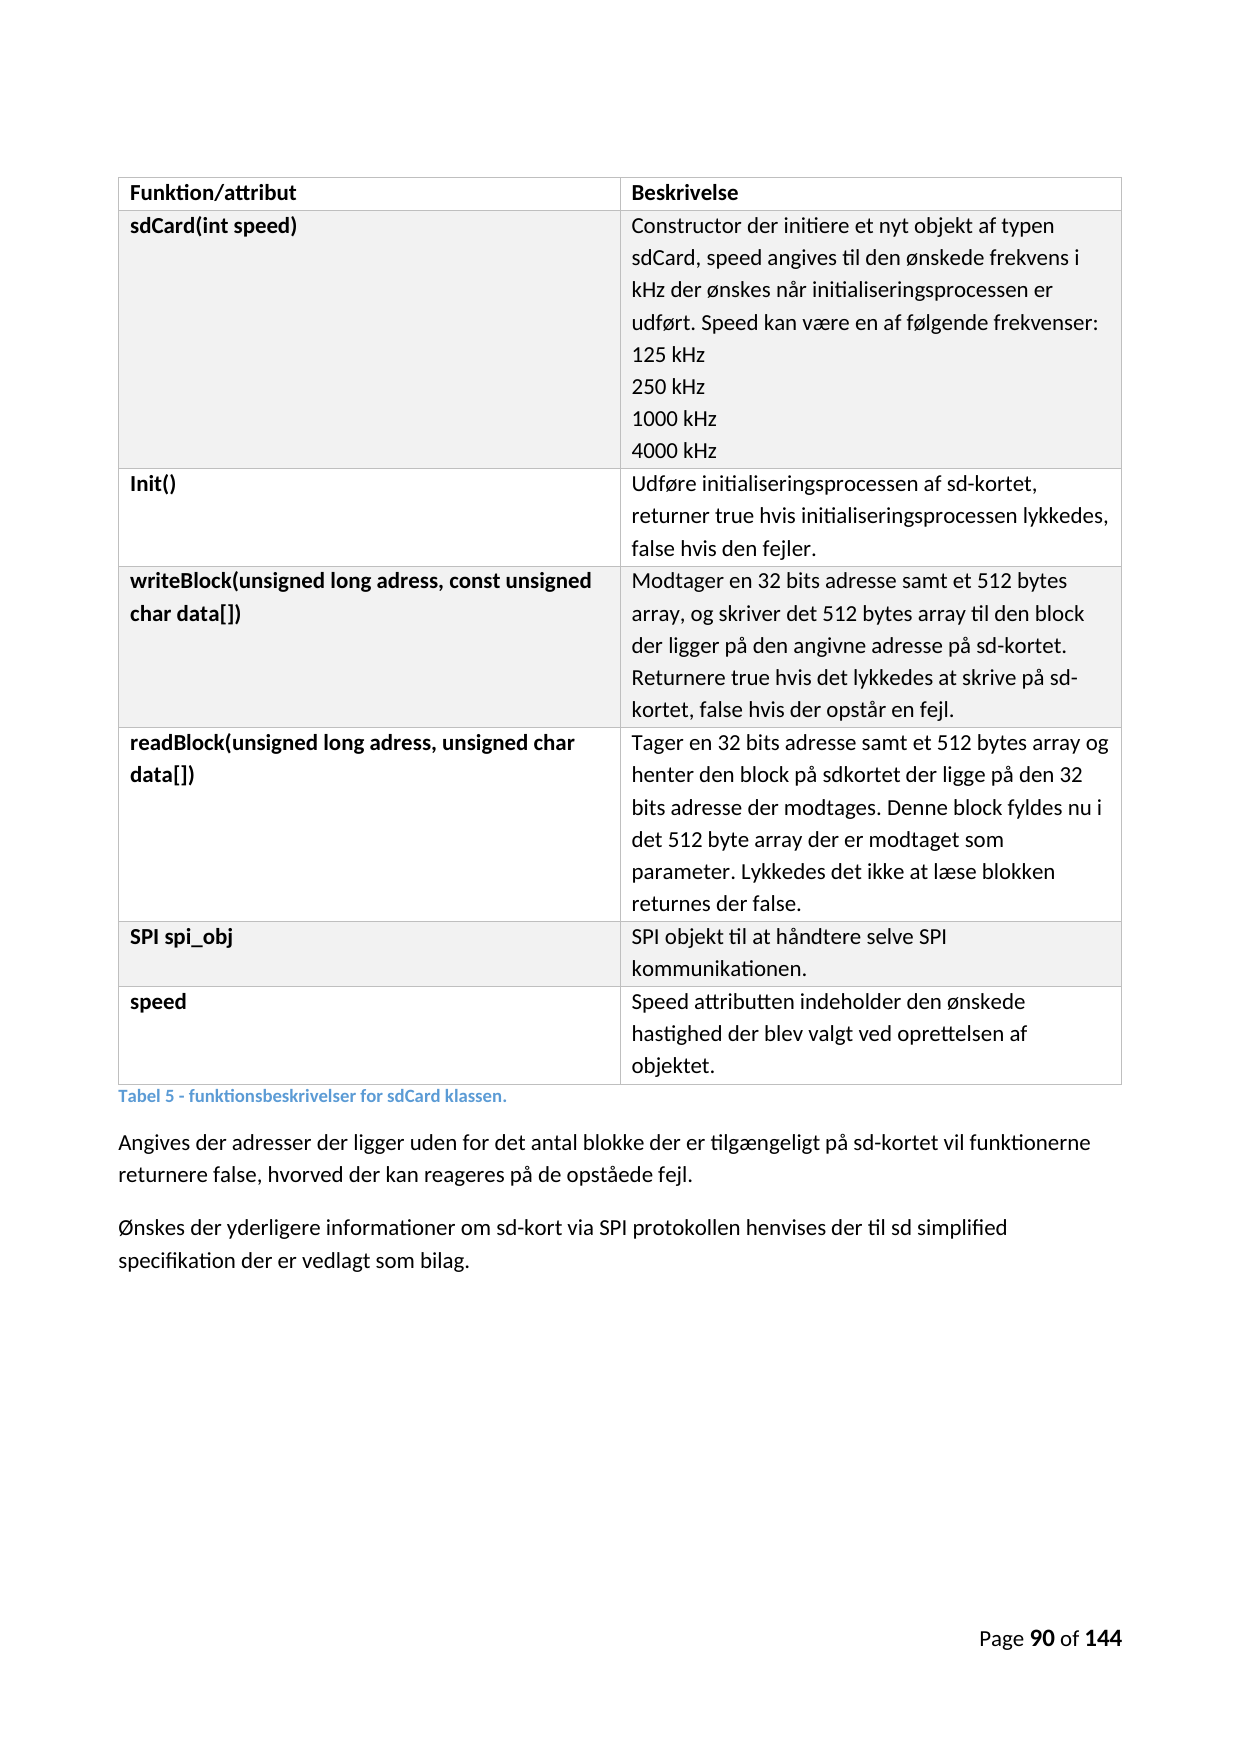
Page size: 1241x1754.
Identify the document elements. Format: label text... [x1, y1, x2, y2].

table_cell writeBlock(unsigned long adress, const unsigned char data[]) [119, 567, 620, 727]
text Angives der adresser der ligger uden for det antal blokke der er tilgængeligt på sd-kortet vil funktionerne returnere false, hvorved der kan reageres på de opståede fejl. [118, 1128, 1122, 1188]
table_cell speed [119, 987, 620, 1083]
table_cell Constructor der initiere et nyt objekt af typen sdCard, speed angives til den ønskede frekvens i kHz der ønskes når initialiseringsprocessen er udført. Speed kan være en af følgende frekvenser: 125 kHz 250 kHz 1000 kHz 4000 kHz [621, 211, 1121, 468]
table_cell SPI objekt til at håndtere selve SPI kommunikationen. [621, 922, 1121, 986]
text Ønskes der yderligere informationer om sd-kort via SPI protokollen henvises der til sd simplified specifikation der er vedlagt som bilag. [118, 1213, 1122, 1274]
text Tabel 5 - funktionsbeskrivelser for sdCard klassen. [118, 1085, 1122, 1107]
table_cell Modtager en 32 bits adresse samt et 512 bytes array, og skriver det 512 bytes array til den block der ligger på den angivne adresse på sd-kortet. Returnere true hvis det lykkedes at skrive på sd-kortet, false hvis der opstår en fejl. [621, 567, 1121, 727]
table_cell Init() [119, 469, 620, 566]
table_cell SPI spi_obj [119, 922, 620, 986]
table_cell sdCard(int speed) [119, 211, 620, 468]
table_cell readBlock(unsigned long adress, unsigned char data[]) [119, 728, 620, 921]
table_cell Udføre initialiseringsprocessen af sd-kortet, returner true hvis initialiseringsprocessen lykkedes, false hvis den fejler. [621, 469, 1121, 566]
table_header Funktion/attribut [119, 178, 620, 210]
table_cell Speed attributten indeholder den ønskede hastighed der blev valgt ved oprettelsen af objektet. [621, 987, 1121, 1083]
table_cell Tager en 32 bits adresse samt et 512 bytes array og henter den block på sdkortet der ligge på den 32 bits adresse der modtages. Denne block fyldes nu i det 512 byte array der er modtaget som parameter. Lykkedes det ikke at læse blokken returnes der false. [621, 728, 1121, 921]
table_header Beskrivelse [621, 178, 1121, 210]
